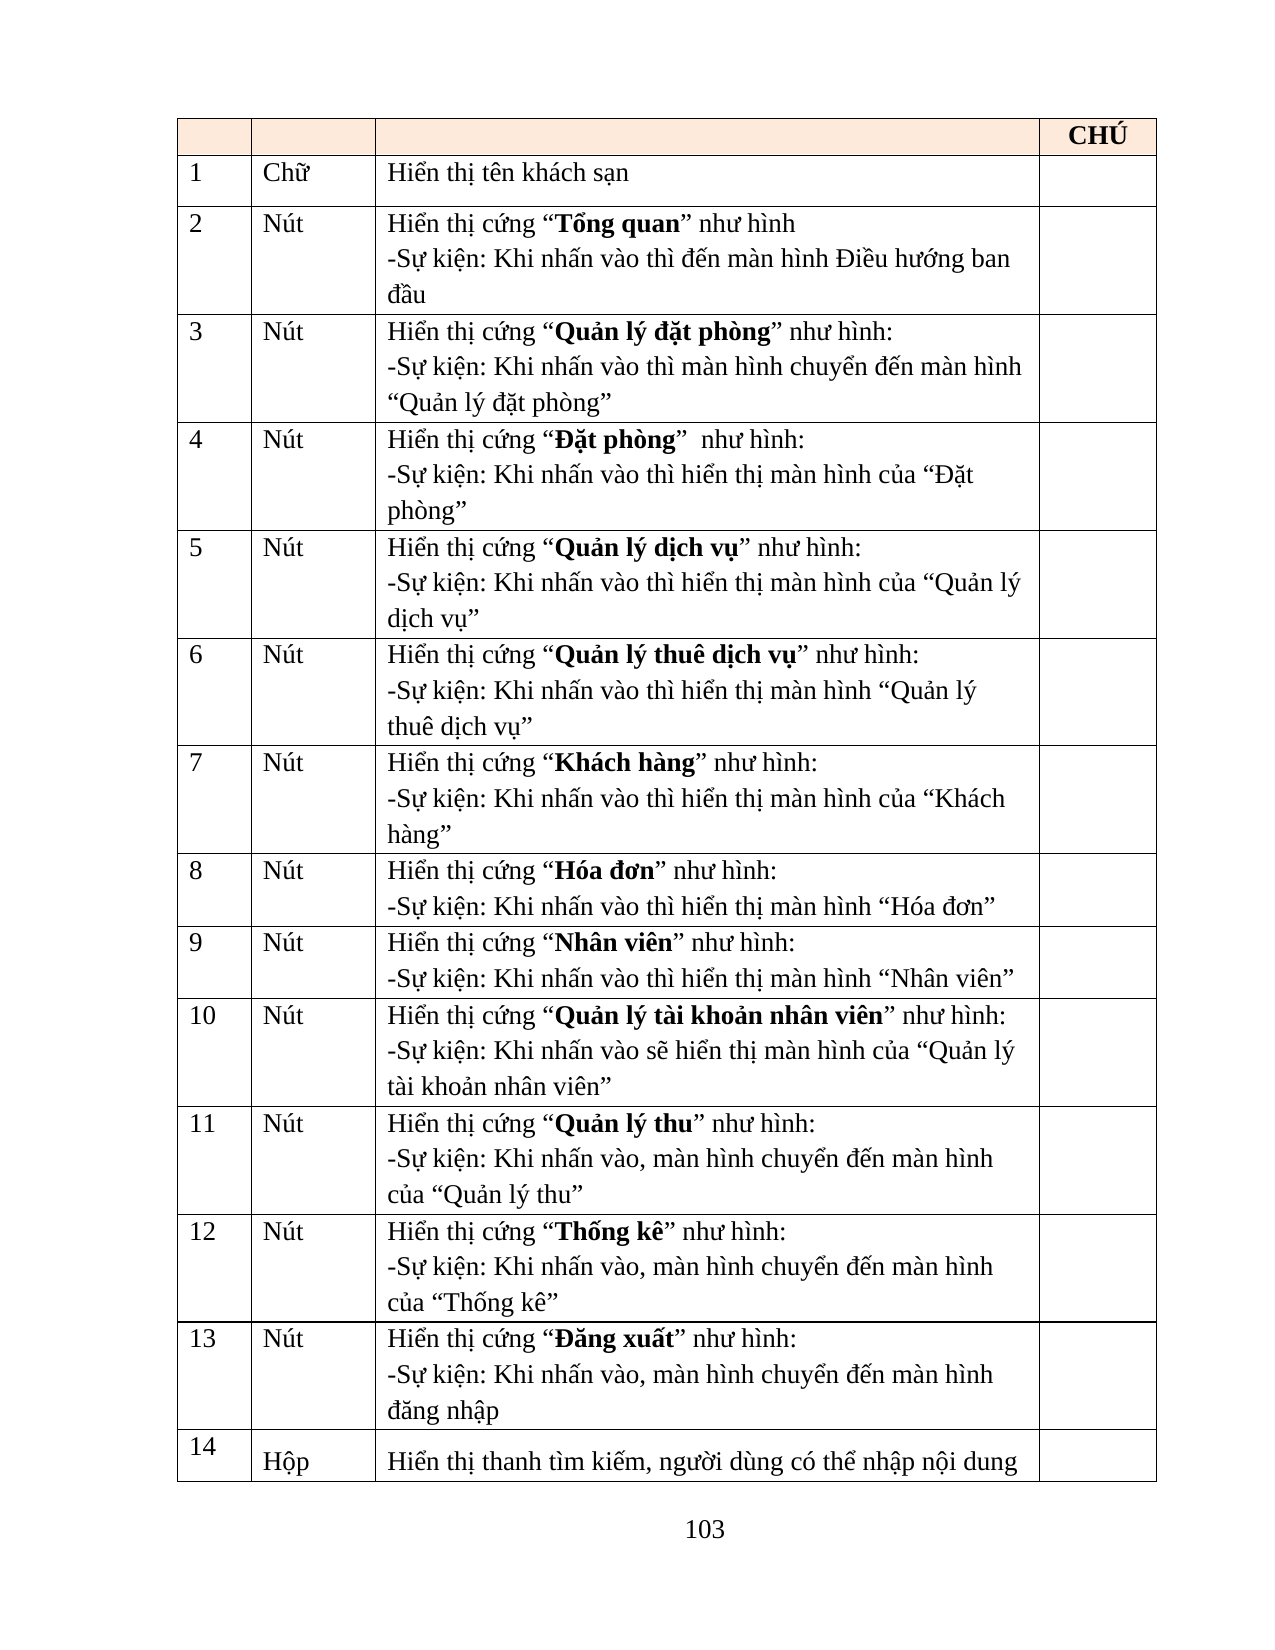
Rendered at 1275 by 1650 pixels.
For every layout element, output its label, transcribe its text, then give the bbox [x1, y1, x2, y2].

table_cell 14 [178, 1430, 251, 1481]
table_cell 6 [178, 639, 251, 745]
table_cell Hiển thị cứng “Tổng quan” như hình -Sự kiện: Khi nhấn vào thì đến màn hình Điều hướng ban đầu [376, 207, 1039, 314]
table_cell Hiển thị cứng “Đặt phòng” như hình: -Sự kiện: Khi nhấn vào thì hiển thị màn hình của “Đặt phòng” [376, 423, 1039, 529]
table_cell 7 [178, 746, 251, 853]
table_cell [1040, 746, 1156, 853]
table_cell Hiển thị cứng “Quản lý tài khoản nhân viên” như hình: -Sự kiện: Khi nhấn vào sẽ hiển thị màn hình của “Quản lý tài khoản nhân viên” [376, 999, 1039, 1106]
table_cell [1040, 999, 1156, 1106]
table_cell Nút [252, 1215, 375, 1321]
table_cell [1040, 1323, 1156, 1429]
table_cell 1 [178, 156, 251, 206]
table_cell 11 [178, 1107, 251, 1213]
table_cell Hiển thị cứng “Đăng xuất” như hình: -Sự kiện: Khi nhấn vào, màn hình chuyển đến màn hình đăng nhập [376, 1323, 1039, 1429]
table_cell Hiển thị cứng “Quản lý đặt phòng” như hình: -Sự kiện: Khi nhấn vào thì màn hình chuyển đến màn hình “Quản lý đặt phòng” [376, 315, 1039, 422]
table_cell [1040, 207, 1156, 314]
table_cell Nút [252, 639, 375, 745]
table_cell 13 [178, 1323, 251, 1429]
table_cell Hiển thị cứng “Nhân viên” như hình: -Sự kiện: Khi nhấn vào thì hiển thị màn hình “Nhân viên” [376, 927, 1039, 998]
table_cell Nút [252, 315, 375, 422]
table_cell Nút [252, 746, 375, 853]
table_header GHI CHÚ [1040, 119, 1156, 154]
table_cell [1040, 639, 1156, 745]
table_cell Nút [252, 1107, 375, 1213]
table_cell [1040, 423, 1156, 529]
table_cell Nút [252, 207, 375, 314]
table_cell Hiển thị cứng “Quản lý thuê dịch vụ” như hình: -Sự kiện: Khi nhấn vào thì hiển thị màn hình “Quản lý thuê dịch vụ” [376, 639, 1039, 745]
table_cell 10 [178, 999, 251, 1106]
table_cell [1040, 1107, 1156, 1213]
table_cell [1040, 531, 1156, 637]
table_cell Nút [252, 999, 375, 1106]
table_cell Hiển thị cứng “Quản lý dịch vụ” như hình: -Sự kiện: Khi nhấn vào thì hiển thị màn hình của “Quản lý dịch vụ” [376, 531, 1039, 637]
table_header STT [178, 119, 251, 154]
table_header LOẠI [252, 119, 375, 154]
table_cell [1040, 315, 1156, 422]
table_cell 2 [178, 207, 251, 314]
table_cell Chữ [252, 156, 375, 206]
table_cell 12 [178, 1215, 251, 1321]
table_cell Hiển thị cứng “Thống kê” như hình: -Sự kiện: Khi nhấn vào, màn hình chuyển đến màn hình của “Thống kê” [376, 1215, 1039, 1321]
table_cell Hiển thị tên khách sạn [376, 156, 1039, 206]
table_header MÔ TẢ [376, 119, 1039, 154]
table_cell 3 [178, 315, 251, 422]
table_cell 9 [178, 927, 251, 998]
table_cell Nút [252, 531, 375, 637]
table_cell [1040, 156, 1156, 206]
table_cell Hiển thị cứng “Quản lý thu” như hình: -Sự kiện: Khi nhấn vào, màn hình chuyển đến màn hình của “Quản lý thu” [376, 1107, 1039, 1213]
table_cell Nút [252, 423, 375, 529]
table_cell [1040, 1215, 1156, 1321]
table_cell Hiển thị cứng “Khách hàng” như hình: -Sự kiện: Khi nhấn vào thì hiển thị màn hình của “Khách hàng” [376, 746, 1039, 853]
table_cell Hiển thị thanh tìm kiếm, người dùng có thể nhập nội dung [376, 1430, 1039, 1481]
table_cell 8 [178, 854, 251, 926]
table_cell Hiển thị cứng “Hóa đơn” như hình: -Sự kiện: Khi nhấn vào thì hiển thị màn hình “Hóa đơn” [376, 854, 1039, 926]
table_cell [1040, 854, 1156, 926]
table_cell 5 [178, 531, 251, 637]
table_cell Nút [252, 1323, 375, 1429]
table_cell Nút [252, 927, 375, 998]
table_cell [1040, 1430, 1156, 1481]
table_cell 4 [178, 423, 251, 529]
table_cell Hộp [252, 1430, 375, 1481]
table_cell Nút [252, 854, 375, 926]
table_cell [1040, 927, 1156, 998]
